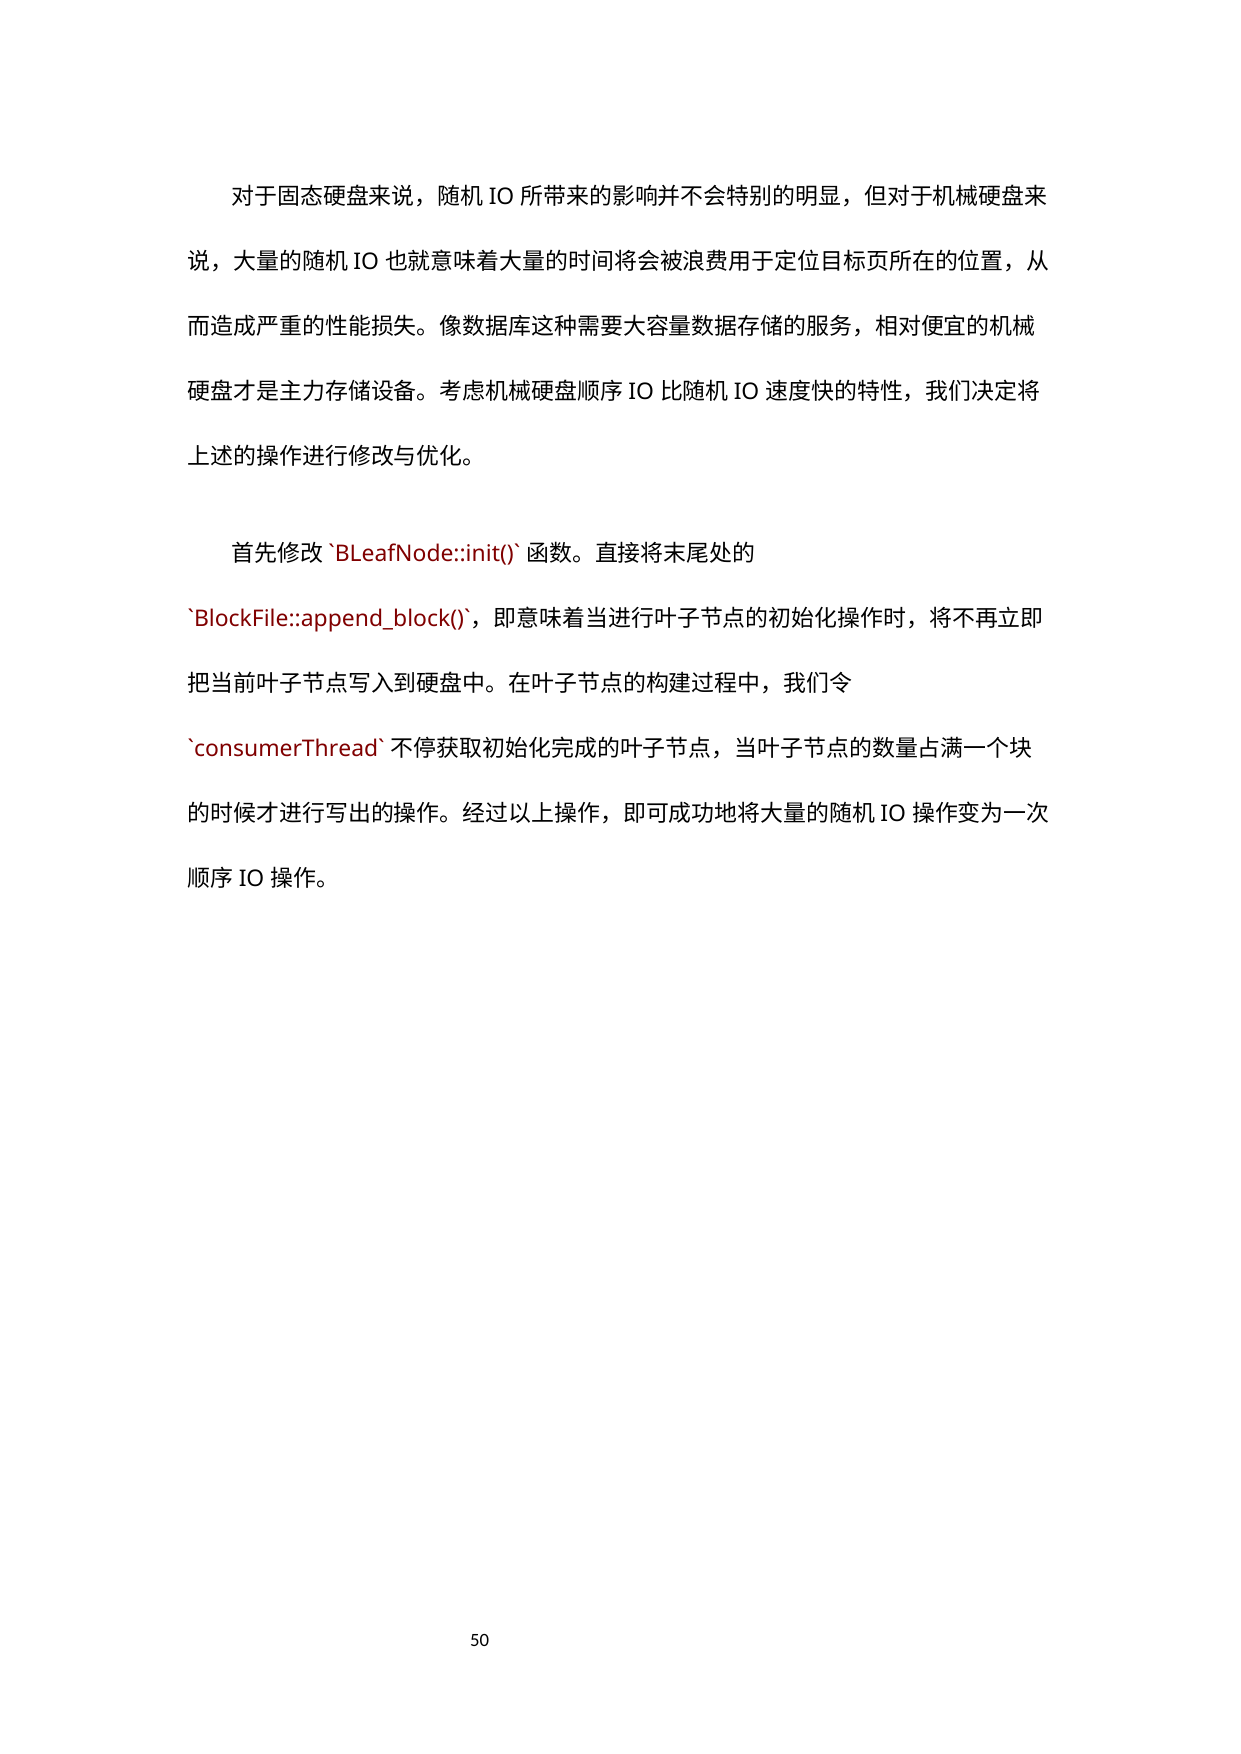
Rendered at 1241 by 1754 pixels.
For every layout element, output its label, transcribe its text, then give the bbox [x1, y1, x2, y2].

text 对于固态硬盘来说，随机 IO 所带来的影响并不会特别的明显，但对于机械硬盘来说，大量的随机 IO 也就意味着大量的时间将会被浪费用于定位目标页所在的位置，从而造成严重的性能损失。像数据库这种需要大容量数据存储的服务，相对便宜的机械硬盘才是主力存储设备。考虑机械硬盘顺序 IO 比随机 IO 速度快的特性，我们决定将上述的操作进行修改与优化。 [187, 162, 1053, 487]
text 首先修改 `BLeafNode::init()` 函数。直接将末尾处的 `BlockFile::append_block()`，即意味着当进行叶子节点的初始化操作时，将不再立即把当前叶子节点写入到硬盘中。在叶子节点的构建过程中，我们令 `consumerThread` 不停获取初始化完成的叶子节点，当叶子节点的数量占满一个块的时候才进行写出的操作。经过以上操作，即可成功地将大量的随机 IO 操作变为一次顺序 IO 操作。 [187, 519, 1053, 909]
